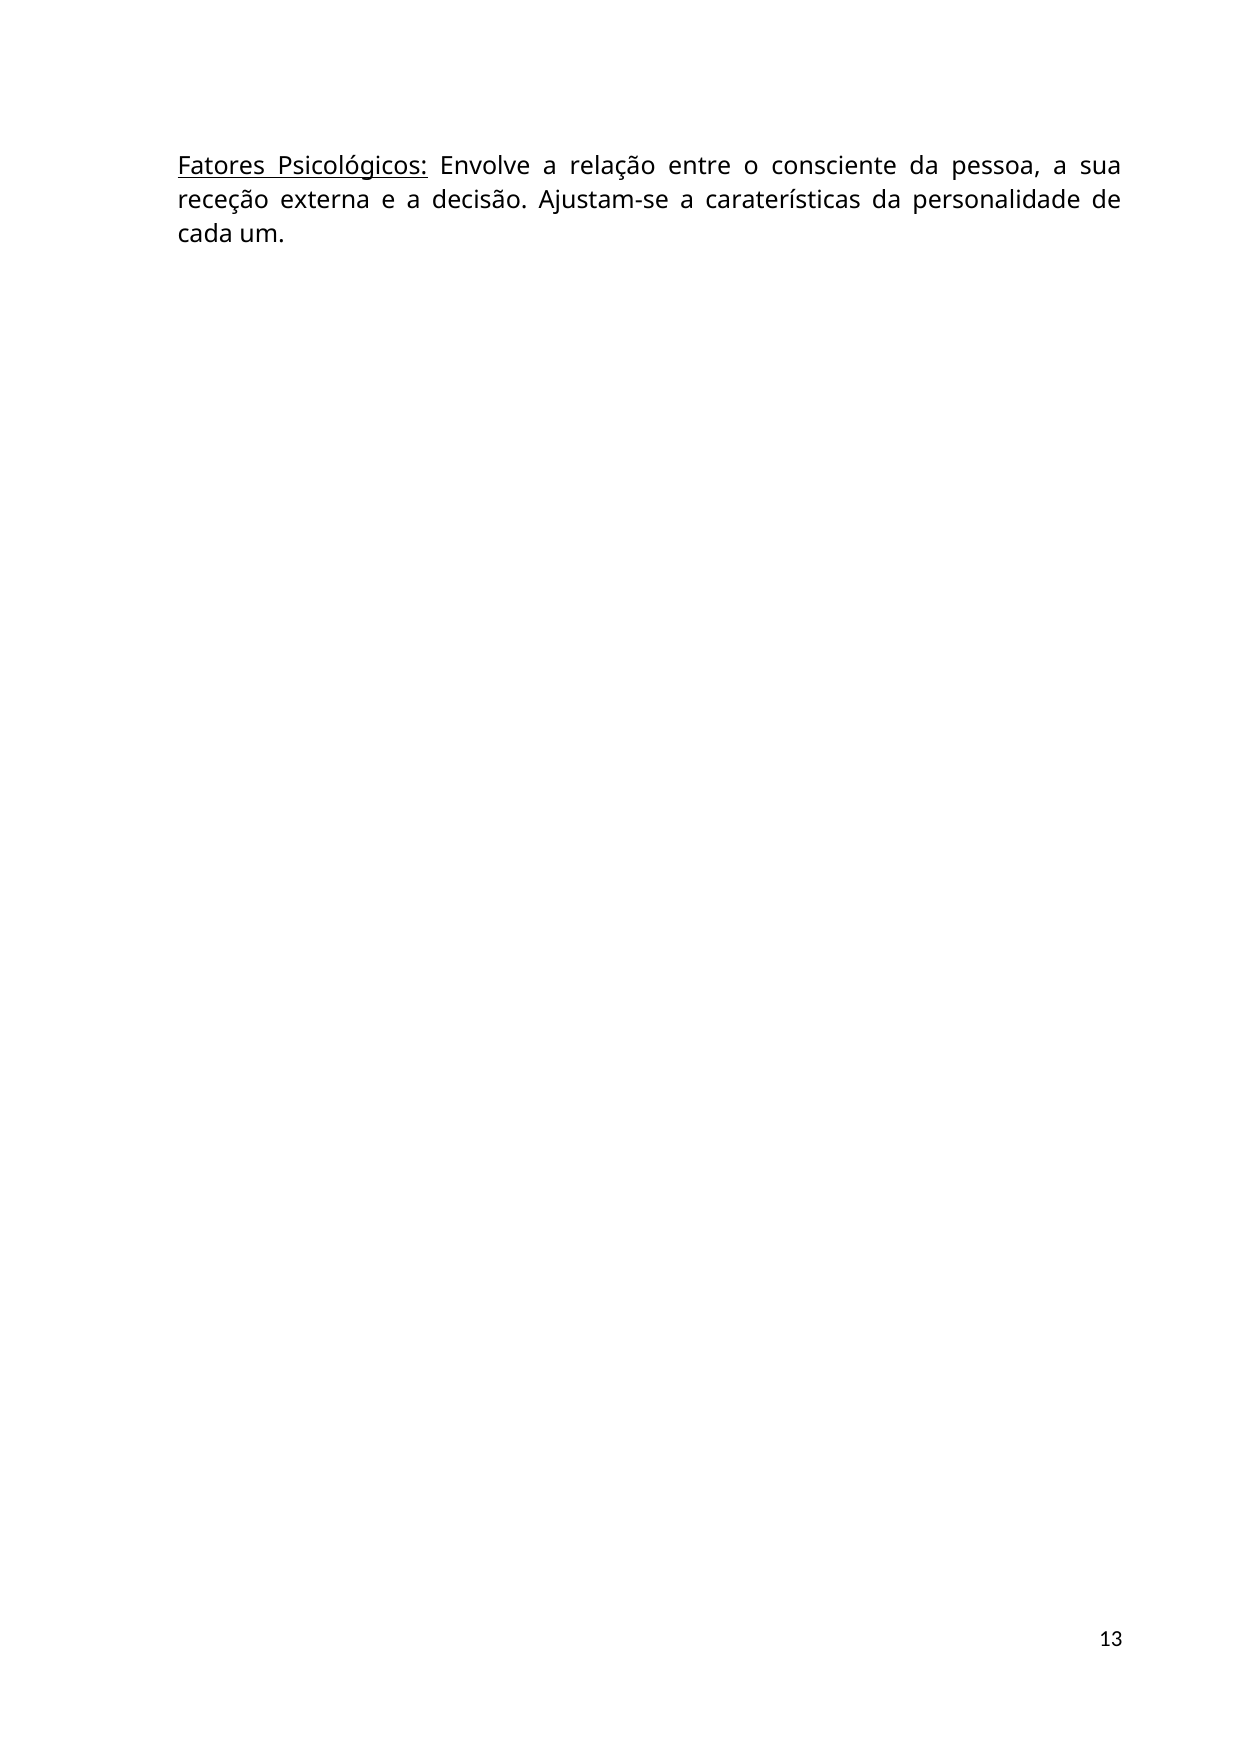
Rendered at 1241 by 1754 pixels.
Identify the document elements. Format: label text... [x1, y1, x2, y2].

text Fatores Psicológicos: Envolve a relação entre o consciente da pessoa, a sua receção externa e a decisão. Ajustam-se a caraterísticas da personalidade de cada um. [177, 148, 1122, 250]
